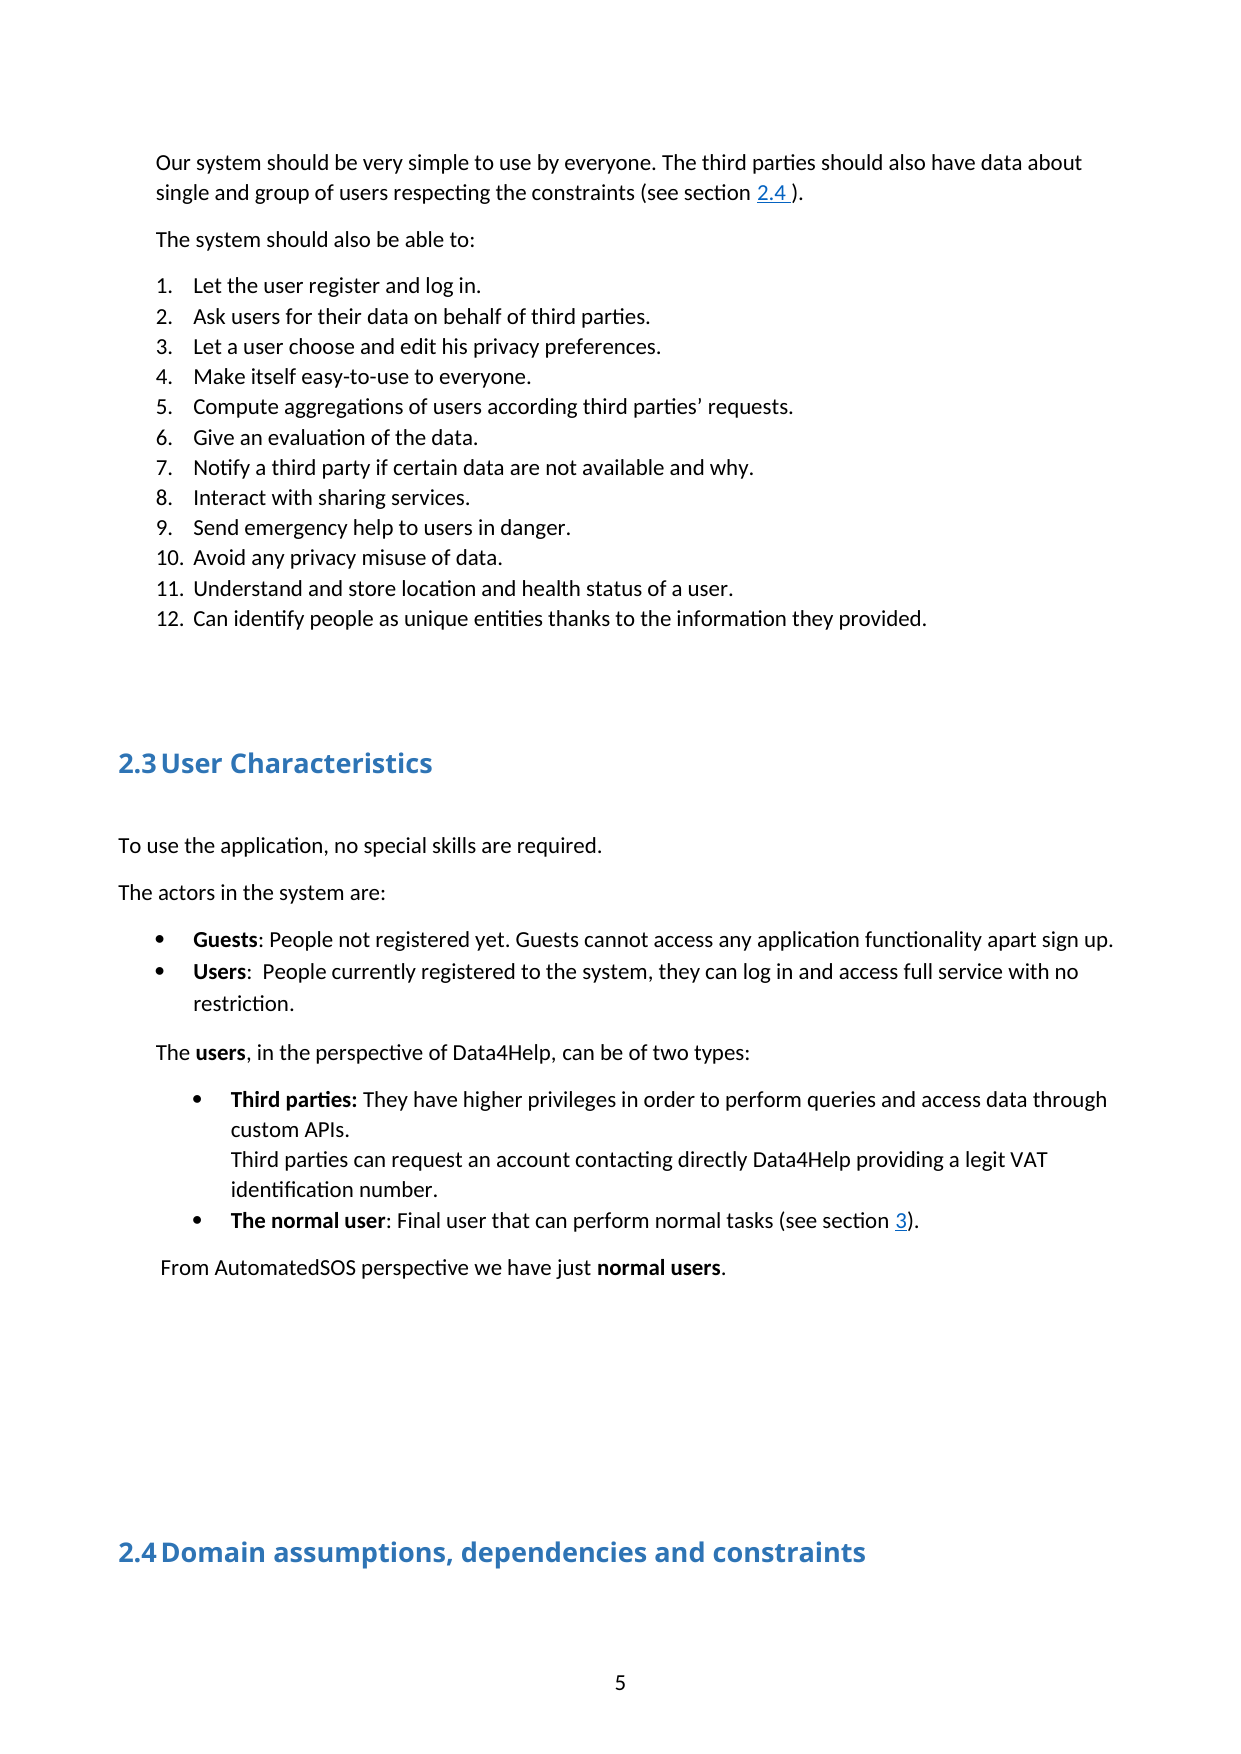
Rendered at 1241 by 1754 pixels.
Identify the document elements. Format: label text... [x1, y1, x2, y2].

list Let a user choose and edit his privacy preferences. [156, 332, 1122, 360]
subtitle User Characteristics [118, 744, 1122, 781]
list Understand and store location and health status of a user. [156, 574, 1122, 602]
list Can identify people as unique entities thanks to the information they provided. [156, 604, 1122, 632]
list Interact with sharing services. [156, 483, 1122, 511]
list Let the user register and log in. [156, 272, 1122, 299]
list Make itself easy-to-use to everyone. [156, 362, 1122, 390]
text The actors in the system are: [118, 878, 1122, 906]
list Send emergency help to users in danger. [156, 513, 1122, 541]
text The users, in the perspective of Data4Help, can be of two types: [156, 1038, 1122, 1066]
list Users: People currently registered to the system, they can log in and access full service with no restriction. [156, 957, 1122, 1017]
subtitle Domain assumptions, dependencies and constraints [118, 1534, 1122, 1571]
list Third parties can request an account contacting directly Data4Help providing a legit VAT identification number. [231, 1145, 1122, 1204]
list The normal user: Final user that can perform normal tasks (see section 3). [193, 1206, 1122, 1234]
list Ask users for their data on behalf of third parties. [156, 302, 1122, 330]
list Give an evaluation of the data. [156, 423, 1122, 451]
text To use the application, no special skills are required. [118, 831, 1122, 859]
list Notify a third party if certain data are not available and why. [156, 453, 1122, 481]
text Our system should be very simple to use by everyone. The third parties should also have data about single and group of users respecting the constraints (see section 2.4 ). [156, 148, 1122, 206]
list Guests: People not registered yet. Guests cannot access any application functionality apart sign up. [156, 925, 1122, 953]
list Third parties: They have higher privileges in order to perform queries and access data through custom APIs. [193, 1085, 1122, 1143]
list Compute aggregations of users according third parties’ requests. [156, 392, 1122, 420]
list Avoid any privacy misuse of data. [156, 543, 1122, 571]
text From AutomatedSOS perspective we have just normal users. [160, 1253, 1122, 1281]
text The system should also be able to: [156, 225, 1122, 253]
